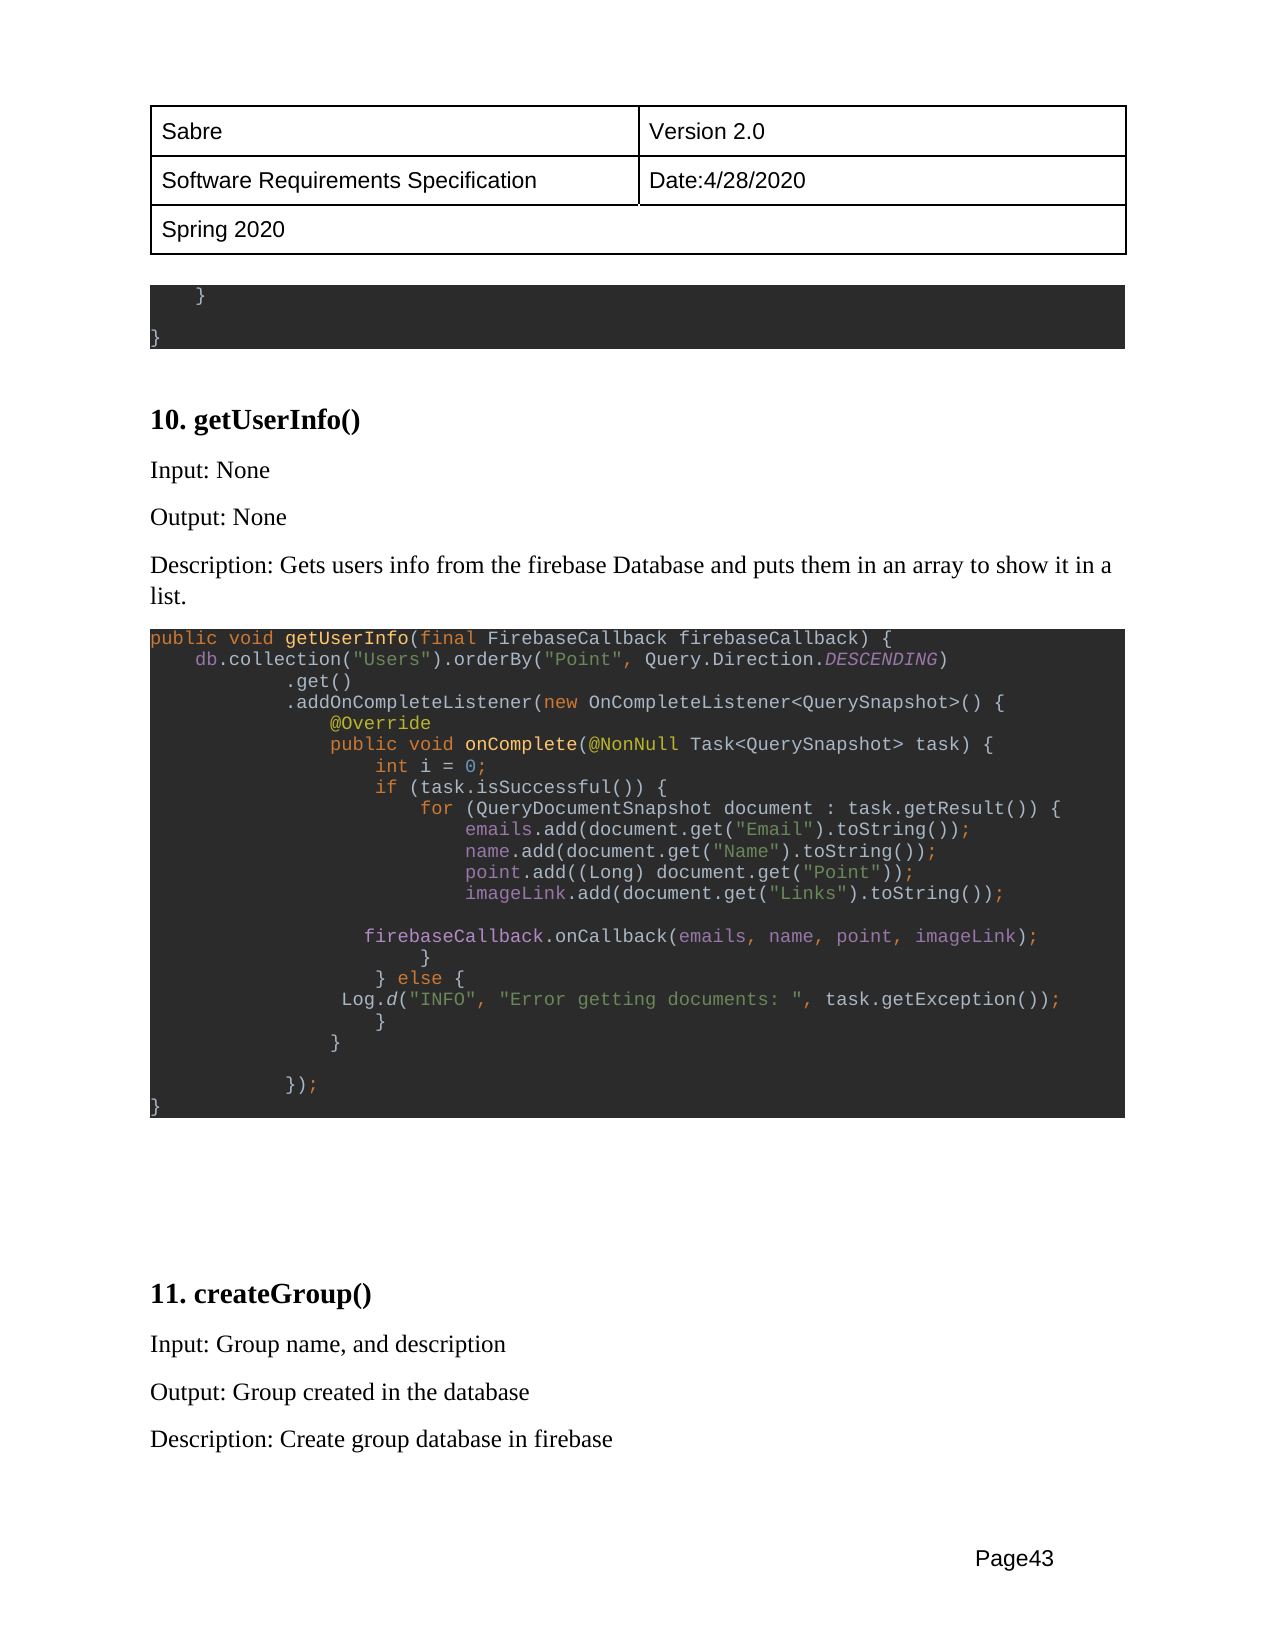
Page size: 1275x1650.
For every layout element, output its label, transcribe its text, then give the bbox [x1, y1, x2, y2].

text 10. getUserInfo() [150, 402, 1125, 435]
text 11. createGroup() [150, 1276, 1125, 1309]
text Output: None [150, 502, 1125, 531]
text Input: Group name, and description [150, 1329, 1125, 1358]
text public void getUserInfo(final FirebaseCallback firebaseCallback) { db.collection("Users").orderBy("Point", Query.Direction.DESCENDING) .get() .addOnCompleteListener(new OnCompleteListener<QuerySnapshot>() { @Override public void onComplete(@NonNull Task<QuerySnapshot> task) { int i = 0; if (task.isSuccessful()) { for (QueryDocumentSnapshot document : task.getResult()) { emails.add(document.get("Email").toString()); name.add(document.get("Name").toString()); point.add((Long) document.get("Point")); imageLink.add(document.get("Links").toString()); firebaseCallback.onCallback(emails, name, point, imageLink); } } else { Log.d("INFO", "Error getting documents: ", task.getException()); } } }); } [150, 629, 1125, 1118]
text Description: Create group database in firebase [150, 1424, 1125, 1453]
text Output: Group created in the database [150, 1377, 1125, 1405]
text Description: Gets users info from the firebase Database and puts them in an array to show it in a list. [150, 550, 1125, 610]
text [150, 285, 1125, 349]
text Input: None [150, 455, 1125, 483]
